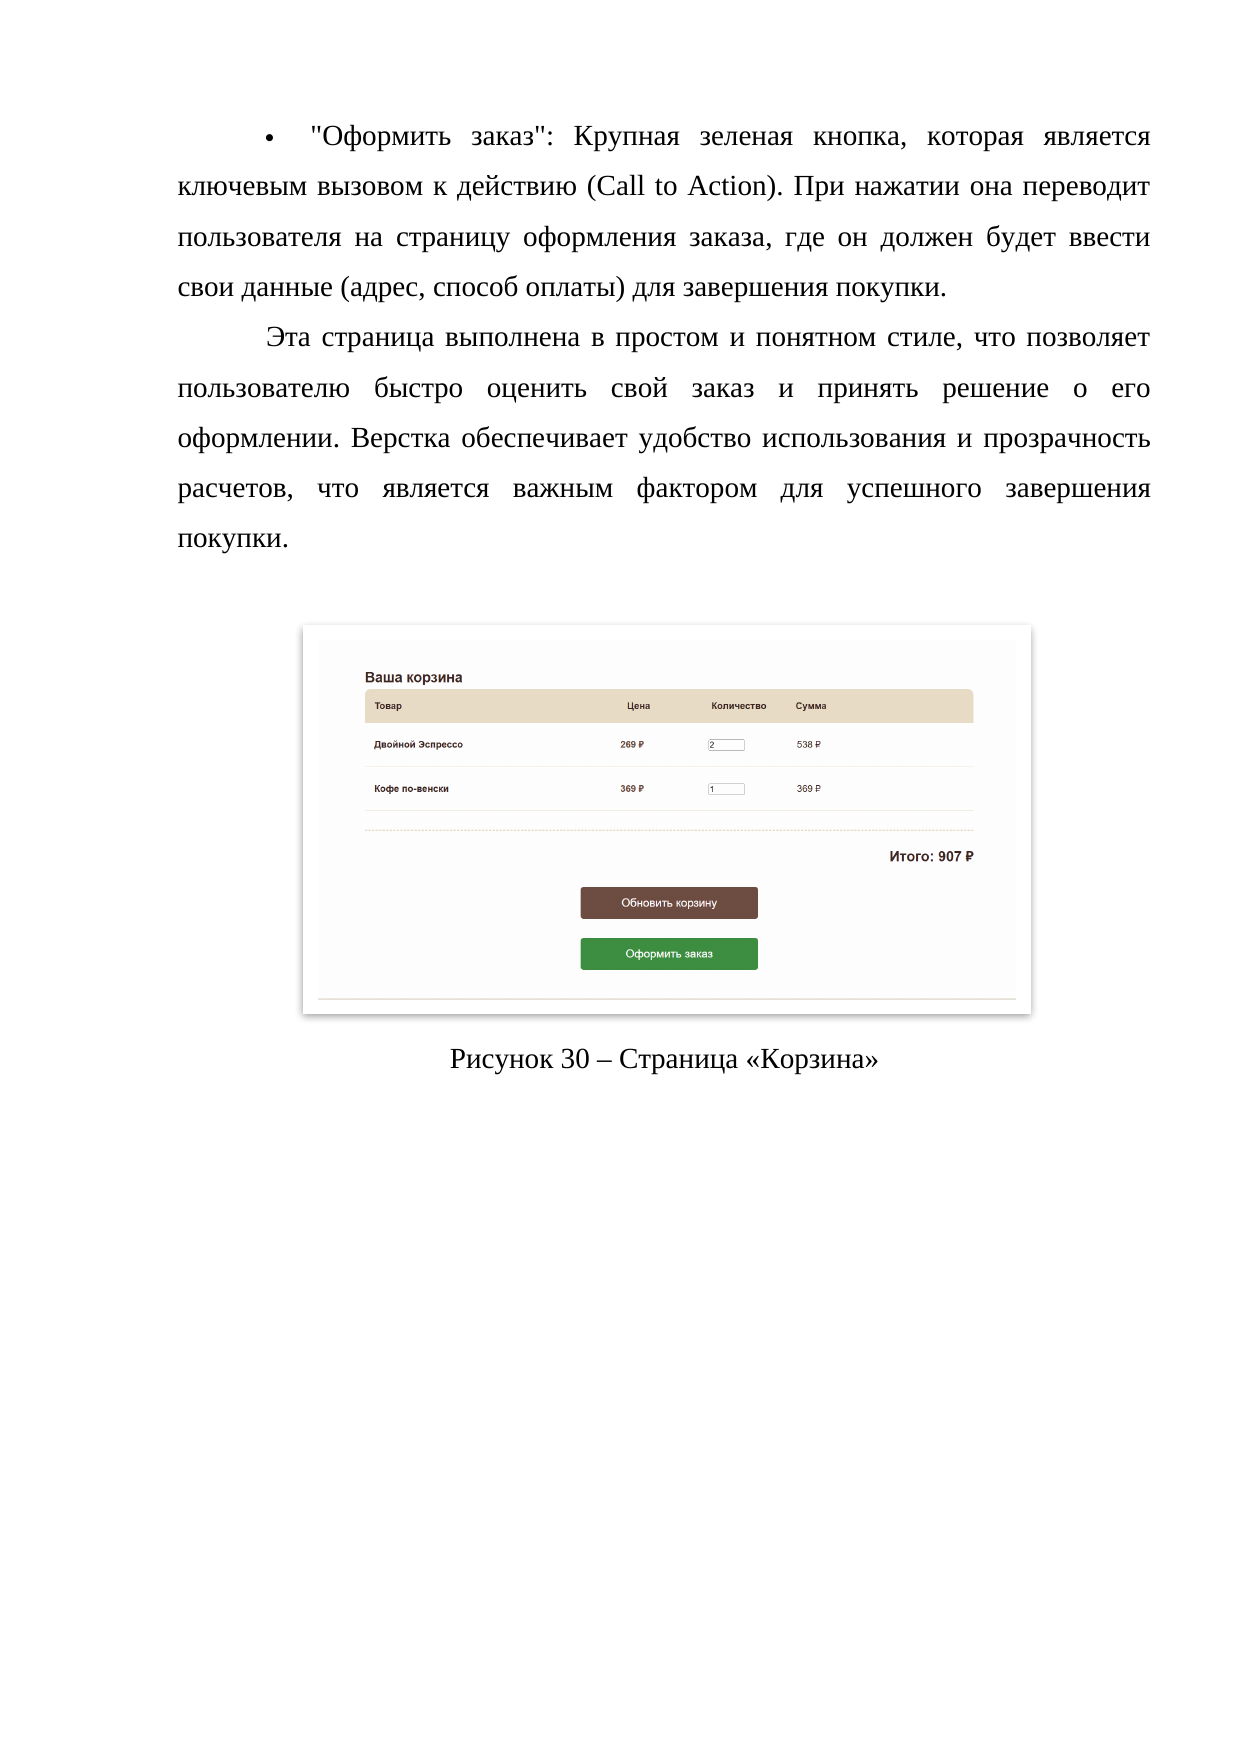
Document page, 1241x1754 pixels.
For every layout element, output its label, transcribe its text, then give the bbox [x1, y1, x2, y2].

text Эта страница выполнена в простом и понятном стиле, что позволяет пользователю быстро оценить свой заказ и принять решение о его оформлении. Верстка обеспечивает удобство использования и прозрачность расчетов, что является важным фактором для успешного завершения покупки. [177, 319, 1152, 554]
text Рисунок 30 – Страница «Корзина» [177, 1041, 1152, 1075]
picture [318, 640, 1016, 1000]
list "Оформить заказ": Крупная зеленая кнопка, которая является ключевым вызовом к действию (Call to Action). При нажатии она переводит пользователя на страницу оформления заказа, где он должен будет ввести свои данные (адрес, способ оплаты) для завершения покупки. [177, 118, 1152, 303]
